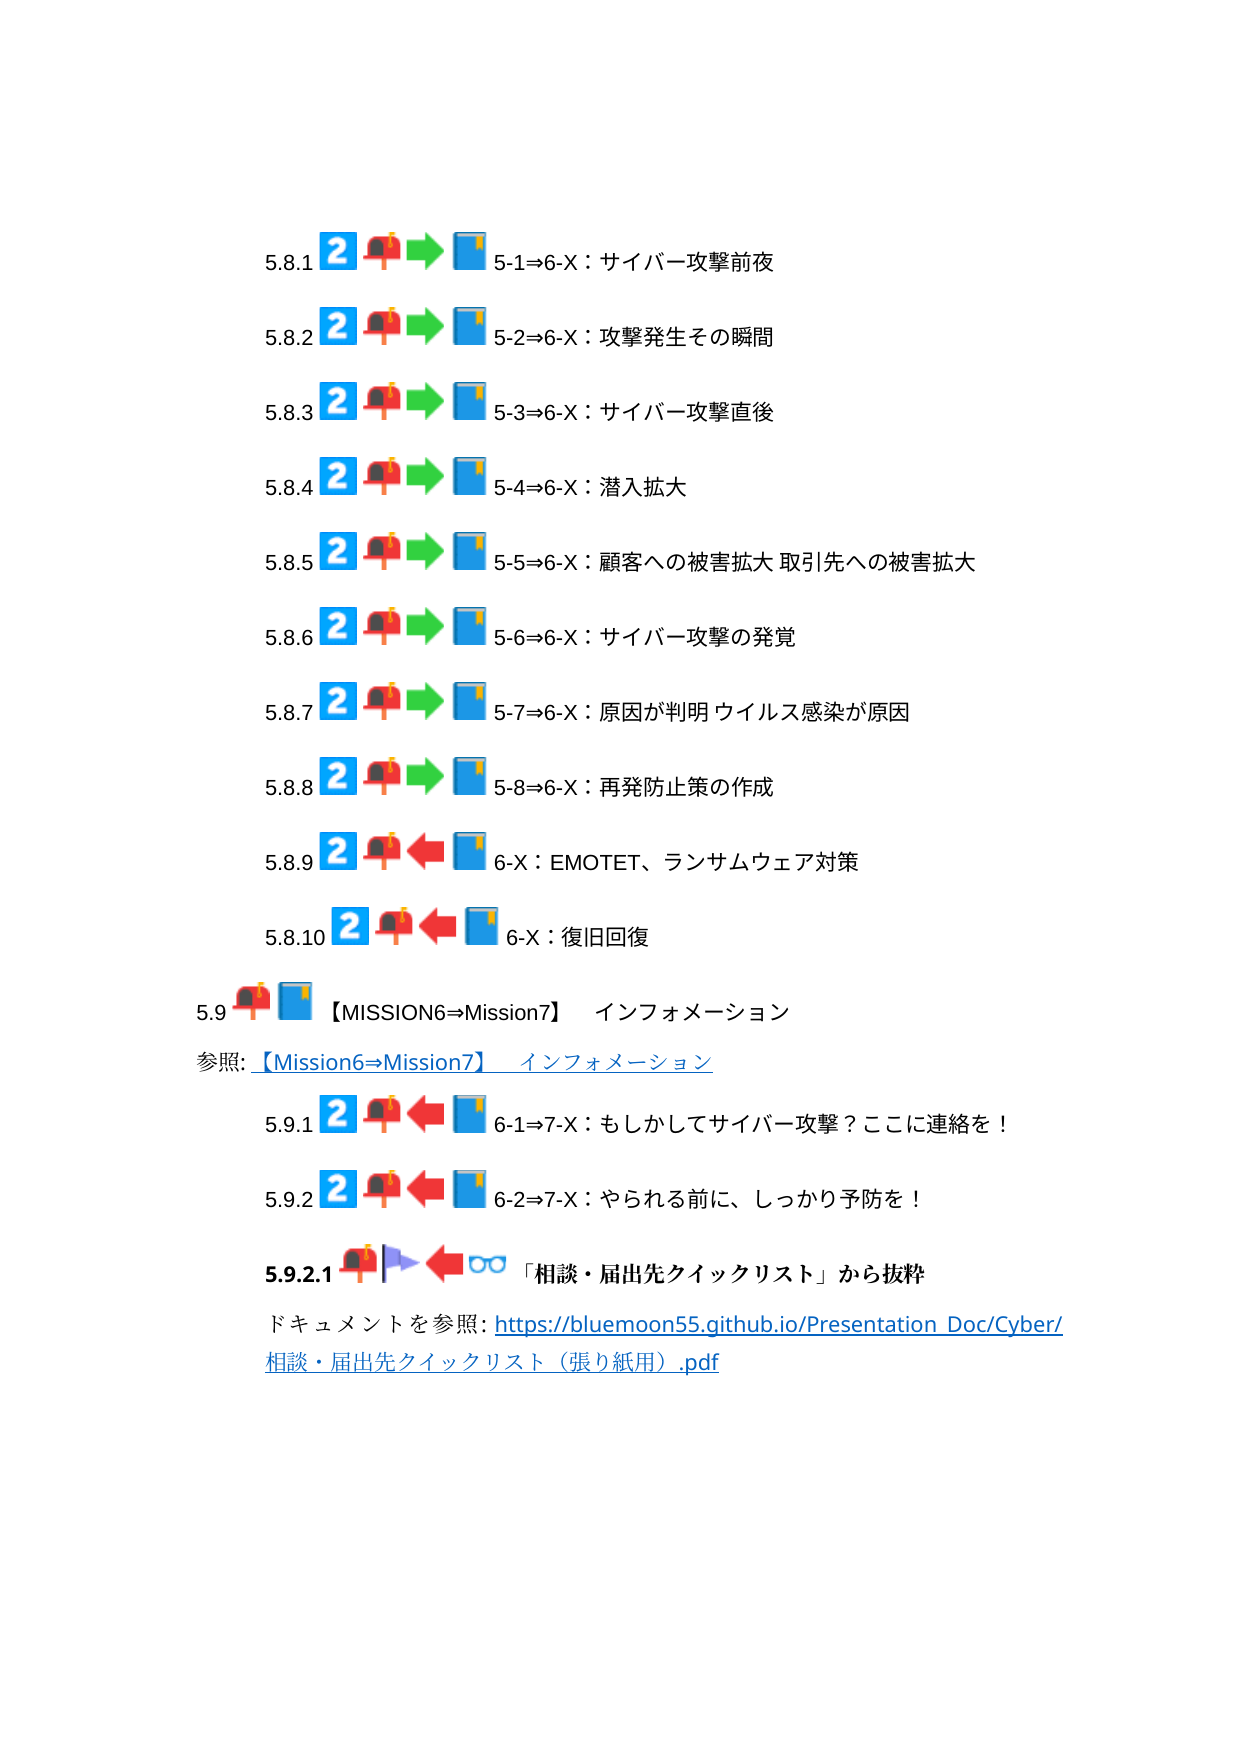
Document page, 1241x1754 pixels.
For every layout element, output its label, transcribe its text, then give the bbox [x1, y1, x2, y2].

picture [319, 1095, 357, 1133]
picture [363, 682, 401, 720]
picture [319, 607, 357, 645]
picture [450, 832, 488, 870]
picture [406, 532, 444, 570]
picture [363, 232, 401, 270]
text 【MISSION6⇒Mission7】 インフォメーション [196, 967, 1063, 1042]
text 5-4⇒6-X：潜入拡大 [265, 442, 1063, 517]
picture [319, 532, 357, 570]
picture [232, 982, 270, 1020]
picture [363, 532, 401, 570]
text 「相談・届出先クイックリスト」から抜粋 [265, 1229, 1063, 1304]
picture [462, 907, 500, 945]
text 参照: 【Mission6⇒Mission7】 インフォメーション [196, 1042, 1063, 1079]
text ドキュメントを参照: https://bluemoon55.github.io/Presentation_Doc/Cyber/相談・届出先クイックリスト（張り紙用）.pdf [265, 1304, 1063, 1379]
picture [363, 607, 401, 645]
picture [363, 1170, 401, 1208]
picture [406, 832, 444, 870]
picture [450, 232, 488, 270]
picture [406, 382, 444, 420]
picture [450, 1095, 488, 1133]
picture [450, 682, 488, 720]
text 5-6⇒6-X：サイバー攻撃の発覚 [265, 592, 1063, 667]
picture [406, 1170, 444, 1208]
picture [363, 1095, 401, 1133]
text 6-2⇒7-X：やられる前に、しっかり予防を！ [265, 1154, 1063, 1229]
picture [363, 382, 401, 420]
picture [319, 832, 357, 870]
picture [319, 682, 357, 720]
text 6-1⇒7-X：もしかしてサイバー攻撃？ここに連絡を！ [265, 1079, 1063, 1154]
picture [363, 457, 401, 495]
text 5-8⇒6-X：再発防止策の作成 [265, 742, 1063, 817]
picture [339, 1244, 377, 1283]
picture [406, 757, 444, 795]
picture [450, 307, 488, 345]
picture [450, 457, 488, 495]
picture [375, 907, 413, 945]
picture [406, 457, 444, 495]
picture [363, 307, 401, 345]
picture [450, 382, 488, 420]
picture [406, 682, 444, 720]
text 5-2⇒6-X：攻撃発生その瞬間 [265, 292, 1063, 367]
picture [450, 607, 488, 645]
picture [319, 232, 357, 270]
picture [425, 1244, 464, 1283]
picture [319, 457, 357, 495]
text 6-X：復旧回復 [265, 892, 1063, 967]
picture [406, 232, 444, 270]
text 5-5⇒6-X：顧客への被害拡大 取引先への被害拡大 [265, 517, 1063, 592]
picture [418, 907, 457, 945]
picture [406, 307, 444, 345]
picture [319, 307, 357, 345]
text 5-3⇒6-X：サイバー攻撃直後 [265, 367, 1063, 442]
picture [450, 757, 488, 795]
picture [331, 907, 369, 945]
picture [406, 1095, 444, 1133]
picture [276, 982, 314, 1020]
picture [319, 382, 357, 420]
picture [319, 757, 357, 795]
picture [363, 832, 401, 870]
picture [319, 1170, 357, 1208]
text 5-7⇒6-X：原因が判明 ウイルス感染が原因 [265, 667, 1063, 742]
picture [468, 1244, 507, 1283]
text 5-1⇒6-X：サイバー攻撃前夜 [265, 217, 1063, 292]
picture [406, 607, 444, 645]
picture [450, 532, 488, 570]
text 6-X：EMOTET、ランサムウェア対策 [265, 817, 1063, 892]
picture [363, 757, 401, 795]
picture [382, 1244, 420, 1283]
picture [450, 1170, 488, 1208]
